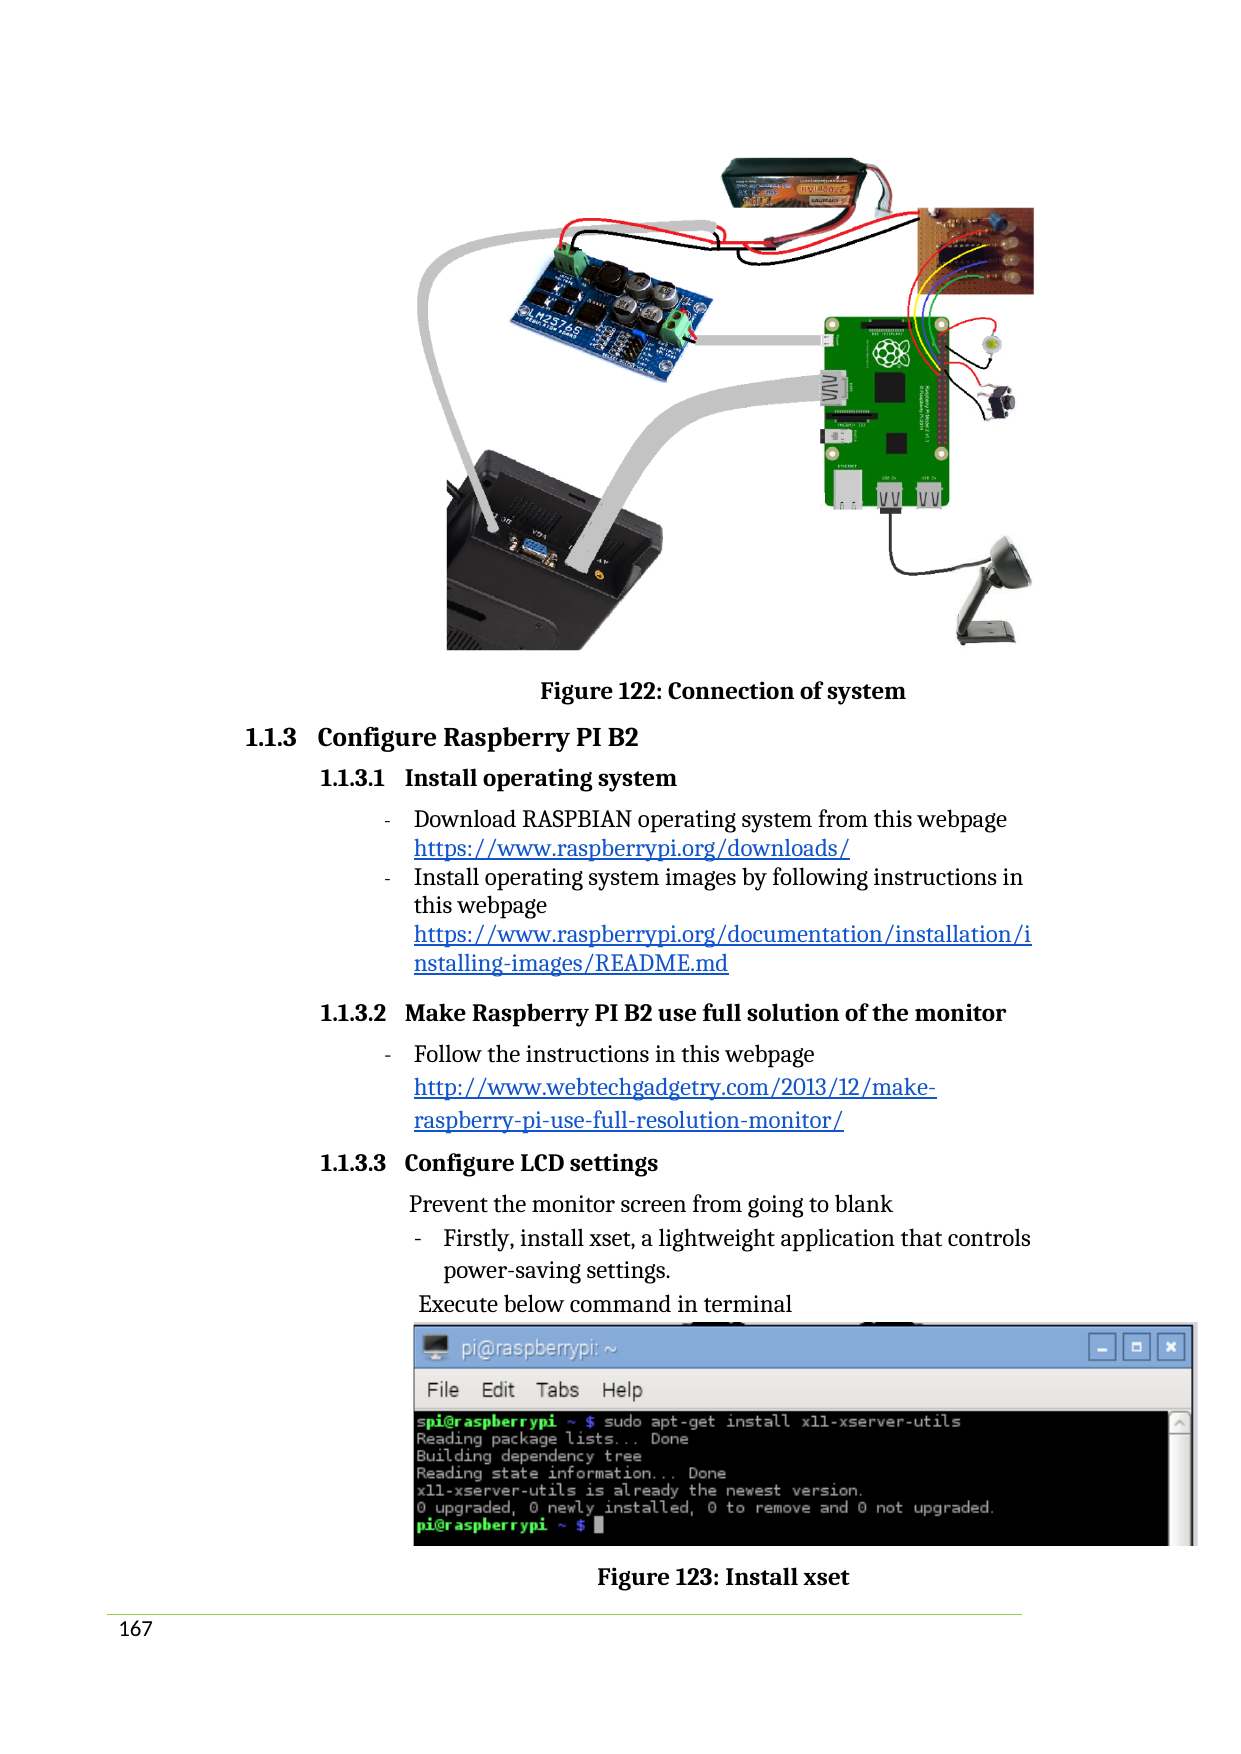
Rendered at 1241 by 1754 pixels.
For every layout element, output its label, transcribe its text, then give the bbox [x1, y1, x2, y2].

subtitle Make Raspberry PI B2 use full solution of the monitor [321, 998, 1033, 1027]
list Follow the instructions in this webpage http://www.webtechgadgetry.com/2013/12/make-raspberry-pi-use-full-resolution-monitor/ [384, 1040, 1033, 1134]
text Figure 123: Install xset [413, 1563, 1033, 1591]
subtitle Install operating system [321, 764, 1033, 793]
text Prevent the monitor screen from going to blank [343, 1190, 1033, 1219]
picture [413, 147, 1053, 652]
picture [413, 1322, 1198, 1546]
list Download RASPBIAN operating system from this webpage https://www.raspberrypi.org/downloads/ [384, 805, 1033, 863]
text Figure 122: Connection of system [413, 677, 1033, 706]
subtitle Configure LCD settings [321, 1149, 1033, 1178]
text Execute below command in terminal [343, 1289, 1033, 1318]
subtitle Configure Raspberry PI B2 [246, 722, 1033, 753]
list Install operating system images by following instructions in this webpage https://www.raspberrypi.org/documentation/installation/installing-images/README.md [384, 863, 1033, 978]
list Firstly, install xset, a lightweight application that controls power-saving settings. [413, 1223, 1033, 1285]
